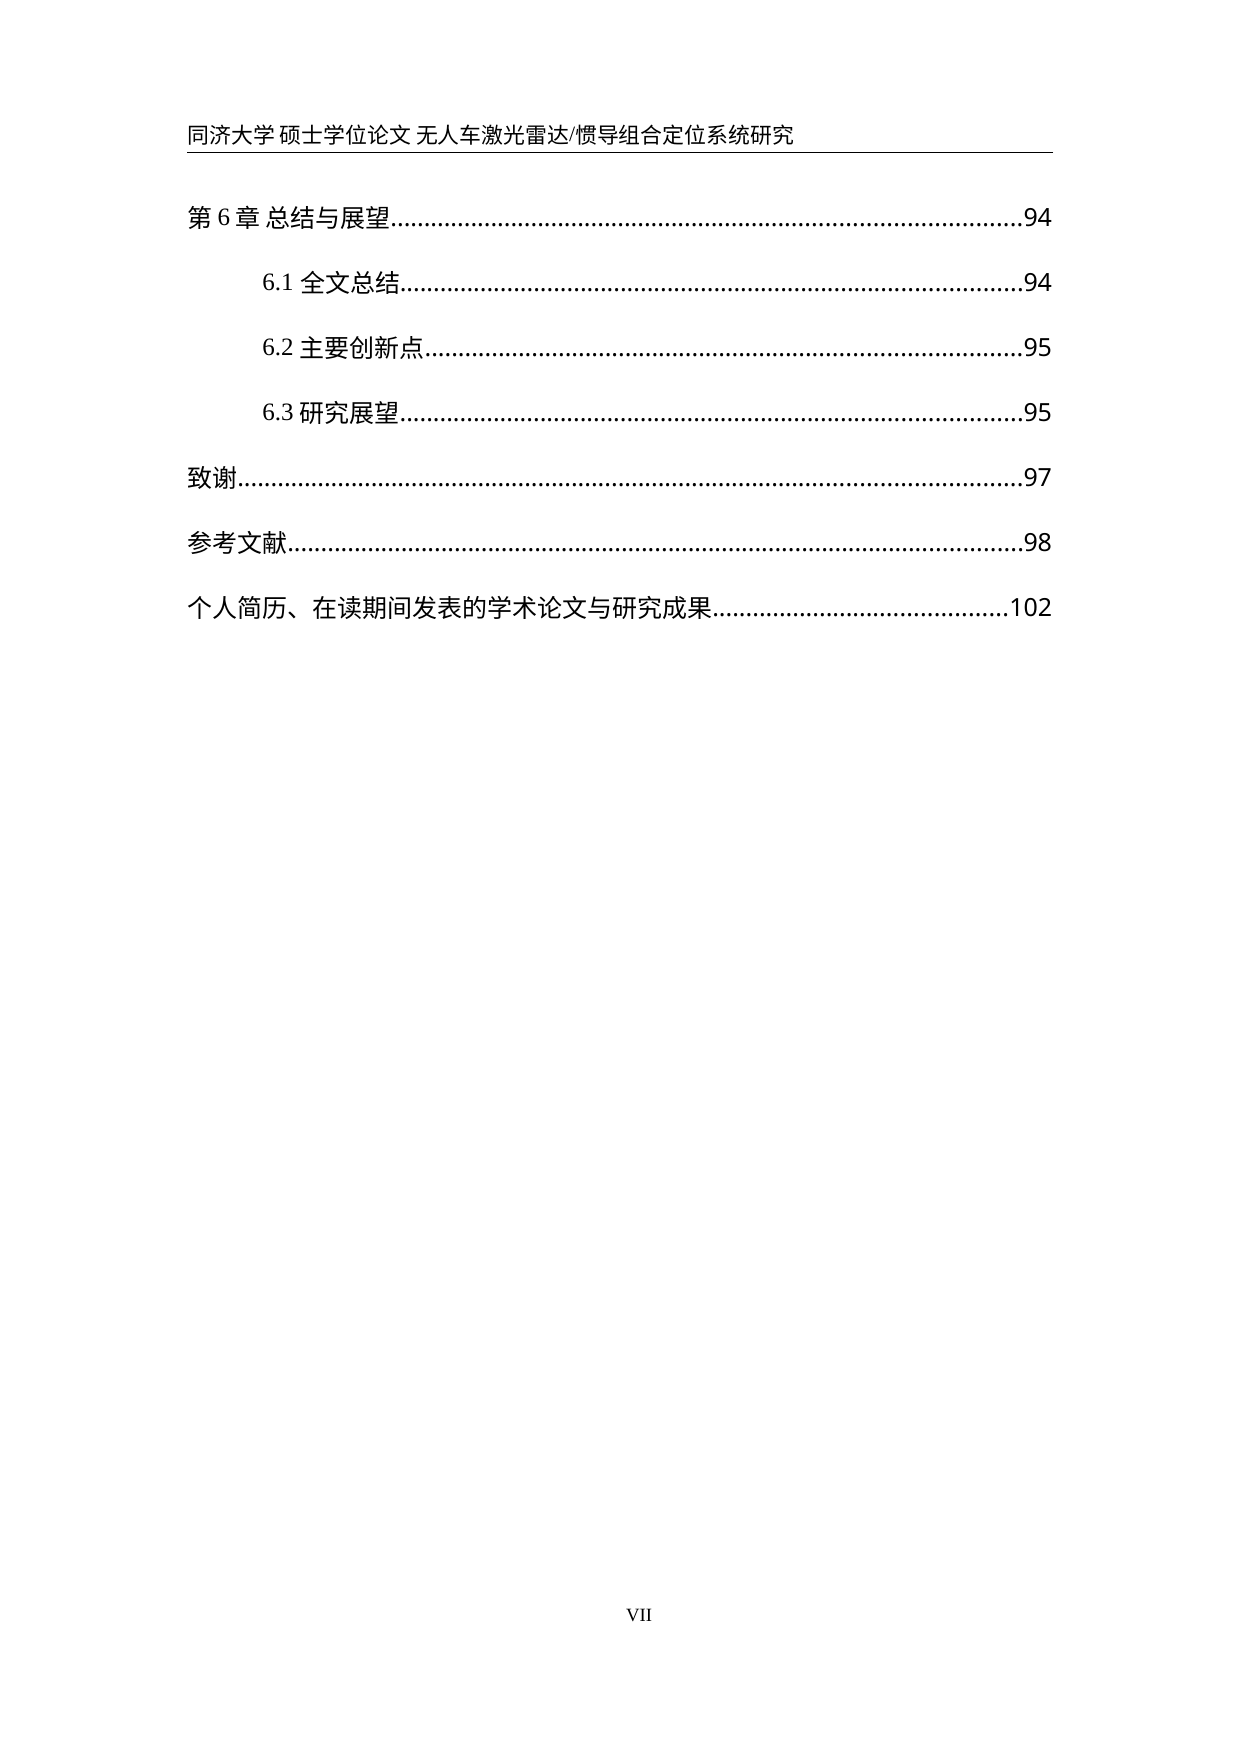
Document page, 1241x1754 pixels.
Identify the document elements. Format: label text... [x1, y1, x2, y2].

text 个人简历、在读期间发表的学术论文与研究成果 102 [187, 574, 1053, 639]
text 6.3 研究展望 95 [212, 379, 1053, 444]
text 致谢 97 [187, 444, 1053, 509]
text 6.1 全文总结 94 [212, 249, 1053, 314]
text 第6章 总结与展望 94 [187, 184, 1053, 249]
text 参考文献 98 [187, 509, 1053, 574]
text 6.2 主要创新点 95 [212, 314, 1053, 379]
